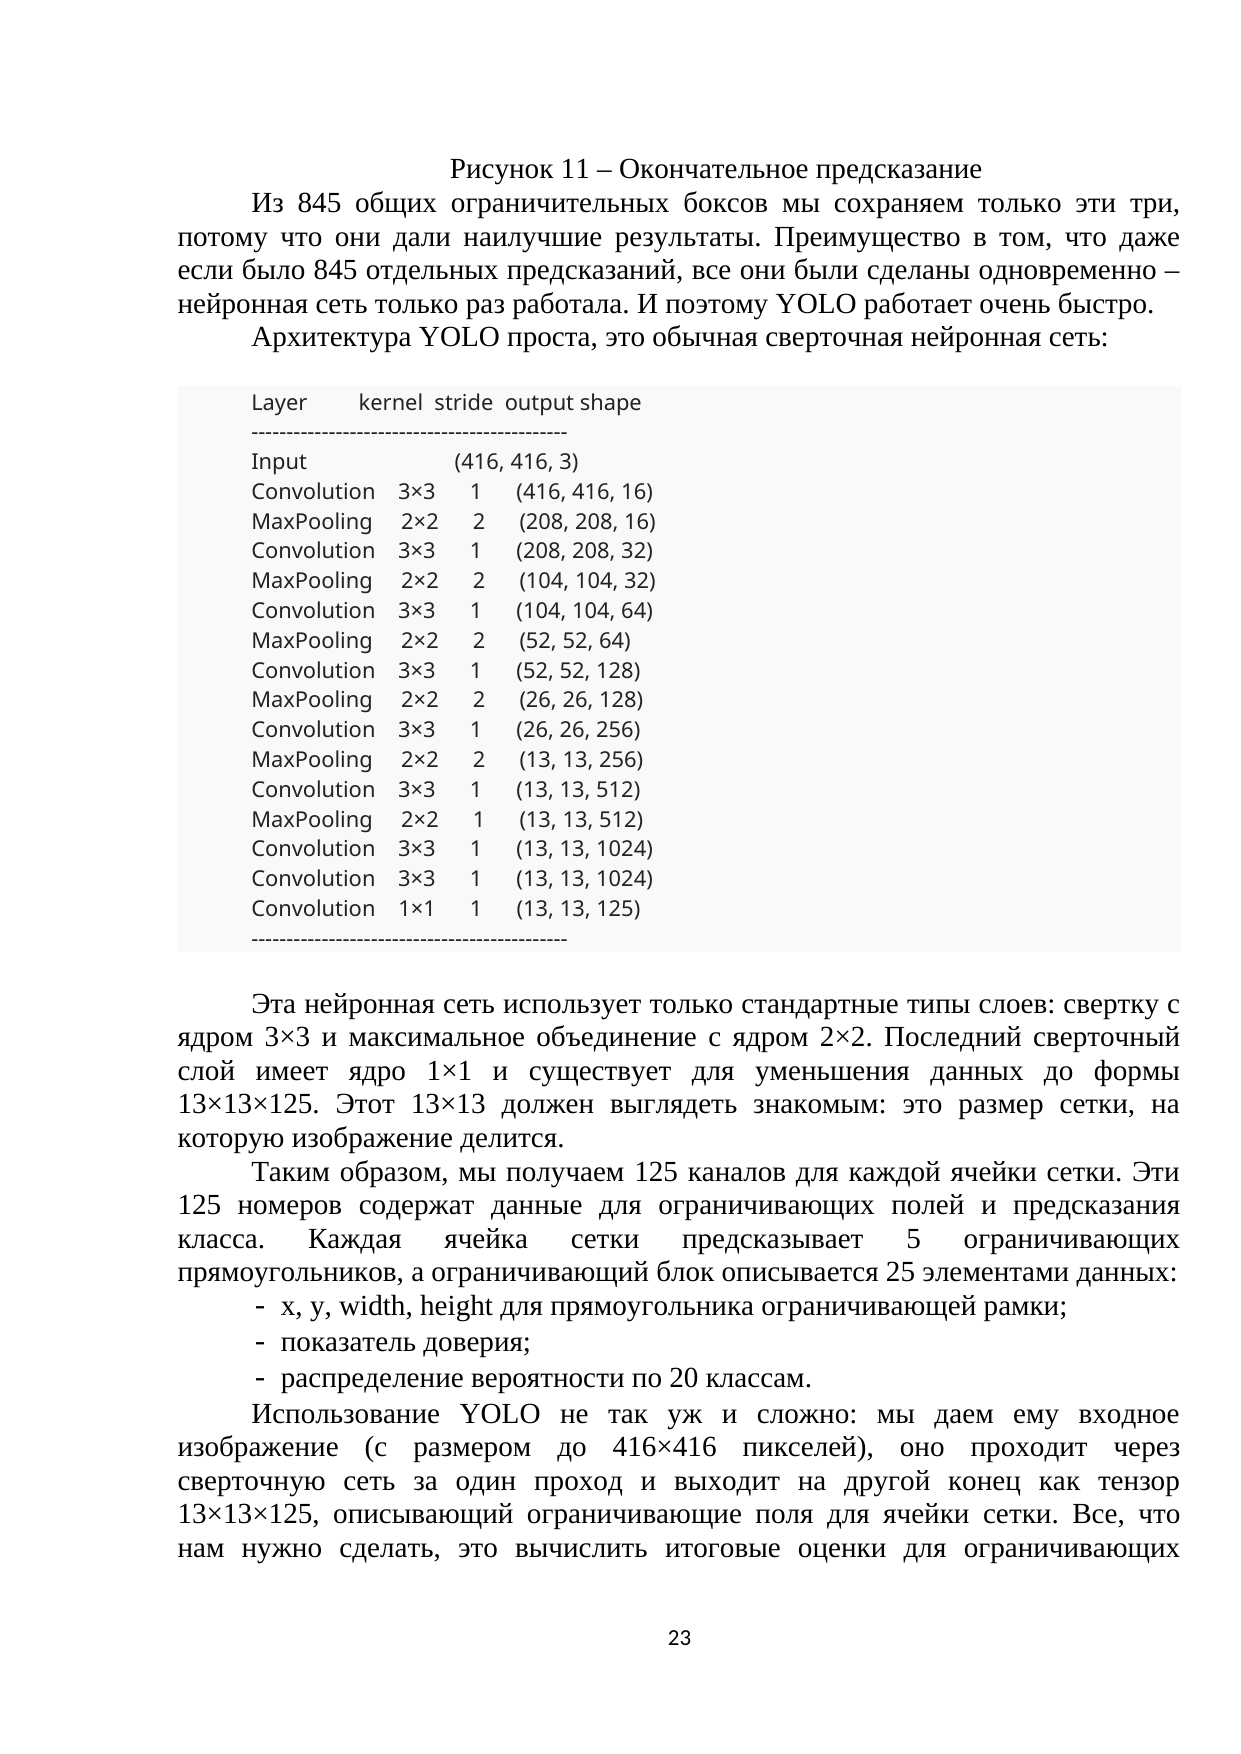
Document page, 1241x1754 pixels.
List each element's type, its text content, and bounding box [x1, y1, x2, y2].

text Input (416, 416, 3) [177, 446, 1181, 476]
text MaxPooling 2×2 2 (26, 26, 128) [177, 684, 1181, 714]
text MaxPooling 2×2 1 (13, 13, 512) [177, 803, 1181, 833]
text Convolution 3×3 1 (13, 13, 1024) [177, 863, 1181, 893]
text MaxPooling 2×2 2 (13, 13, 256) [177, 744, 1181, 774]
text Convolution 3×3 1 (416, 416, 16) [177, 476, 1181, 506]
list показатель доверия; [177, 1324, 1181, 1360]
text Архитектура YOLO проста, это обычная сверточная нейронная сеть: [177, 319, 1181, 353]
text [177, 1396, 1181, 1564]
text MaxPooling 2×2 2 (208, 208, 16) [177, 506, 1181, 535]
text Convolution 1×1 1 (13, 13, 125) [177, 893, 1181, 923]
text Convolution 3×3 1 (208, 208, 32) [177, 535, 1181, 565]
list распределение вероятности по 20 классам. [177, 1360, 1181, 1396]
text Convolution 3×3 1 (52, 52, 128) [177, 654, 1181, 684]
text Convolution 3×3 1 (26, 26, 256) [177, 714, 1181, 744]
text MaxPooling 2×2 2 (52, 52, 64) [177, 625, 1181, 654]
list x, y, width, height для прямоугольника ограничивающей рамки; [177, 1288, 1181, 1324]
text Layer kernel stride output shape [177, 386, 1181, 416]
text Рисунок 11 – Окончательное предсказание [177, 152, 1181, 185]
text Convolution 3×3 1 (13, 13, 1024) [177, 833, 1181, 863]
text Convolution 3×3 1 (13, 13, 512) [177, 774, 1181, 803]
text --------------------------------------------- [177, 923, 1181, 952]
text Эта нейронная сеть использует только стандартные типы слоев: свертку с ядром 3×3 и максимальное объединение с ядром 2×2. Последний сверточный слой имеет ядро 1×1 и существует для уменьшения данных до формы 13×13×125. Этот 13×13 должен выглядеть знакомым: это размер сетки, на которую изображение делится. [177, 986, 1181, 1154]
text Из 845 общих ограничительных боксов мы сохраняем только эти три, потому что они дали наилучшие результаты. Преимущество в том, что даже если было 845 отдельных предсказаний, все они были сделаны одновременно – нейронная сеть только раз работала. И поэтому YOLO работает очень быстро. [177, 185, 1181, 319]
text MaxPooling 2×2 2 (104, 104, 32) [177, 565, 1181, 595]
text --------------------------------------------- [177, 416, 1181, 446]
text Таким образом, мы получаем 125 каналов для каждой ячейки сетки. Эти 125 номеров содержат данные для ограничивающих полей и предсказания класса. Каждая ячейка сетки предсказывает 5 ограничивающих прямоугольников, а ограничивающий блок описывается 25 элементами данных: [177, 1154, 1181, 1288]
text Convolution 3×3 1 (104, 104, 64) [177, 595, 1181, 625]
